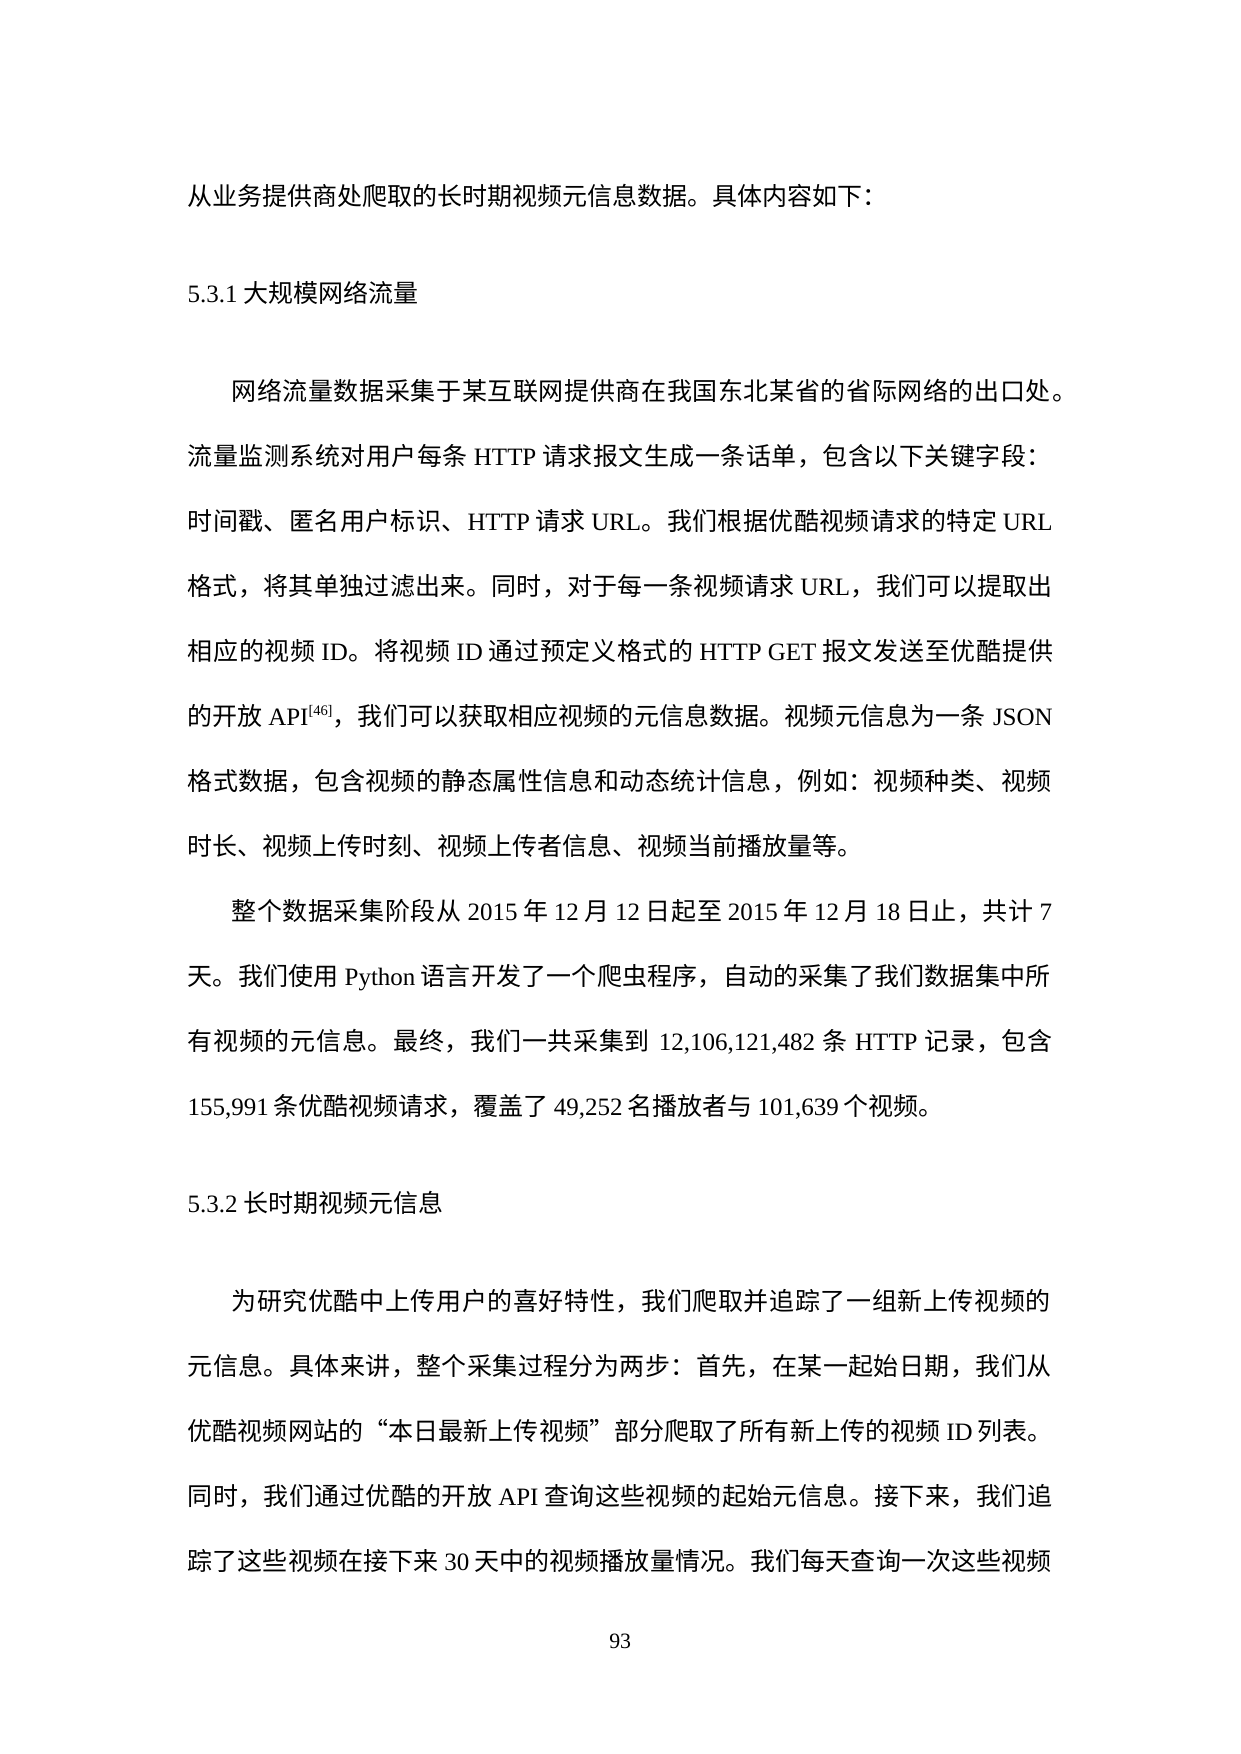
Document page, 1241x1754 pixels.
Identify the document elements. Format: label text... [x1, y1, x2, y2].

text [187, 162, 1053, 227]
text 大规模网络流量 [187, 259, 1053, 324]
text 整个数据采集阶段从2015年12月12日起至2015年12月18日止，共计7天。我们使用Python语言开发了一个爬虫程序，自动的采集了我们数据集中所有视频的元信息。最终，我们一共采集到 12,106,121,482 条 HTTP 记录，包含155,991条优酷视频请求，覆盖了49,252名播放者与101,639个视频。 [187, 877, 1053, 1137]
text 网络流量数据采集于某互联网提供商在我国东北某省的省际网络的出口处。流量监测系统对用户每条HTTP请求报文生成一条话单，包含以下关键字段：时间戳、匿名用户标识、HTTP请求URL。我们根据优酷视频请求的特定URL格式，将其单独过滤出来。同时，对于每一条视频请求URL，我们可以提取出相应的视频ID。将视频ID通过预定义格式的HTTP GET报文发送至优酷提供的开放API[46]，我们可以获取相应视频的元信息数据。视频元信息为一条JSON格式数据，包含视频的静态属性信息和动态统计信息，例如：视频种类、视频时长、视频上传时刻、视频上传者信息、视频当前播放量等。 [187, 357, 1053, 877]
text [187, 1267, 1053, 1592]
text 长时期视频元信息 [187, 1169, 1053, 1234]
